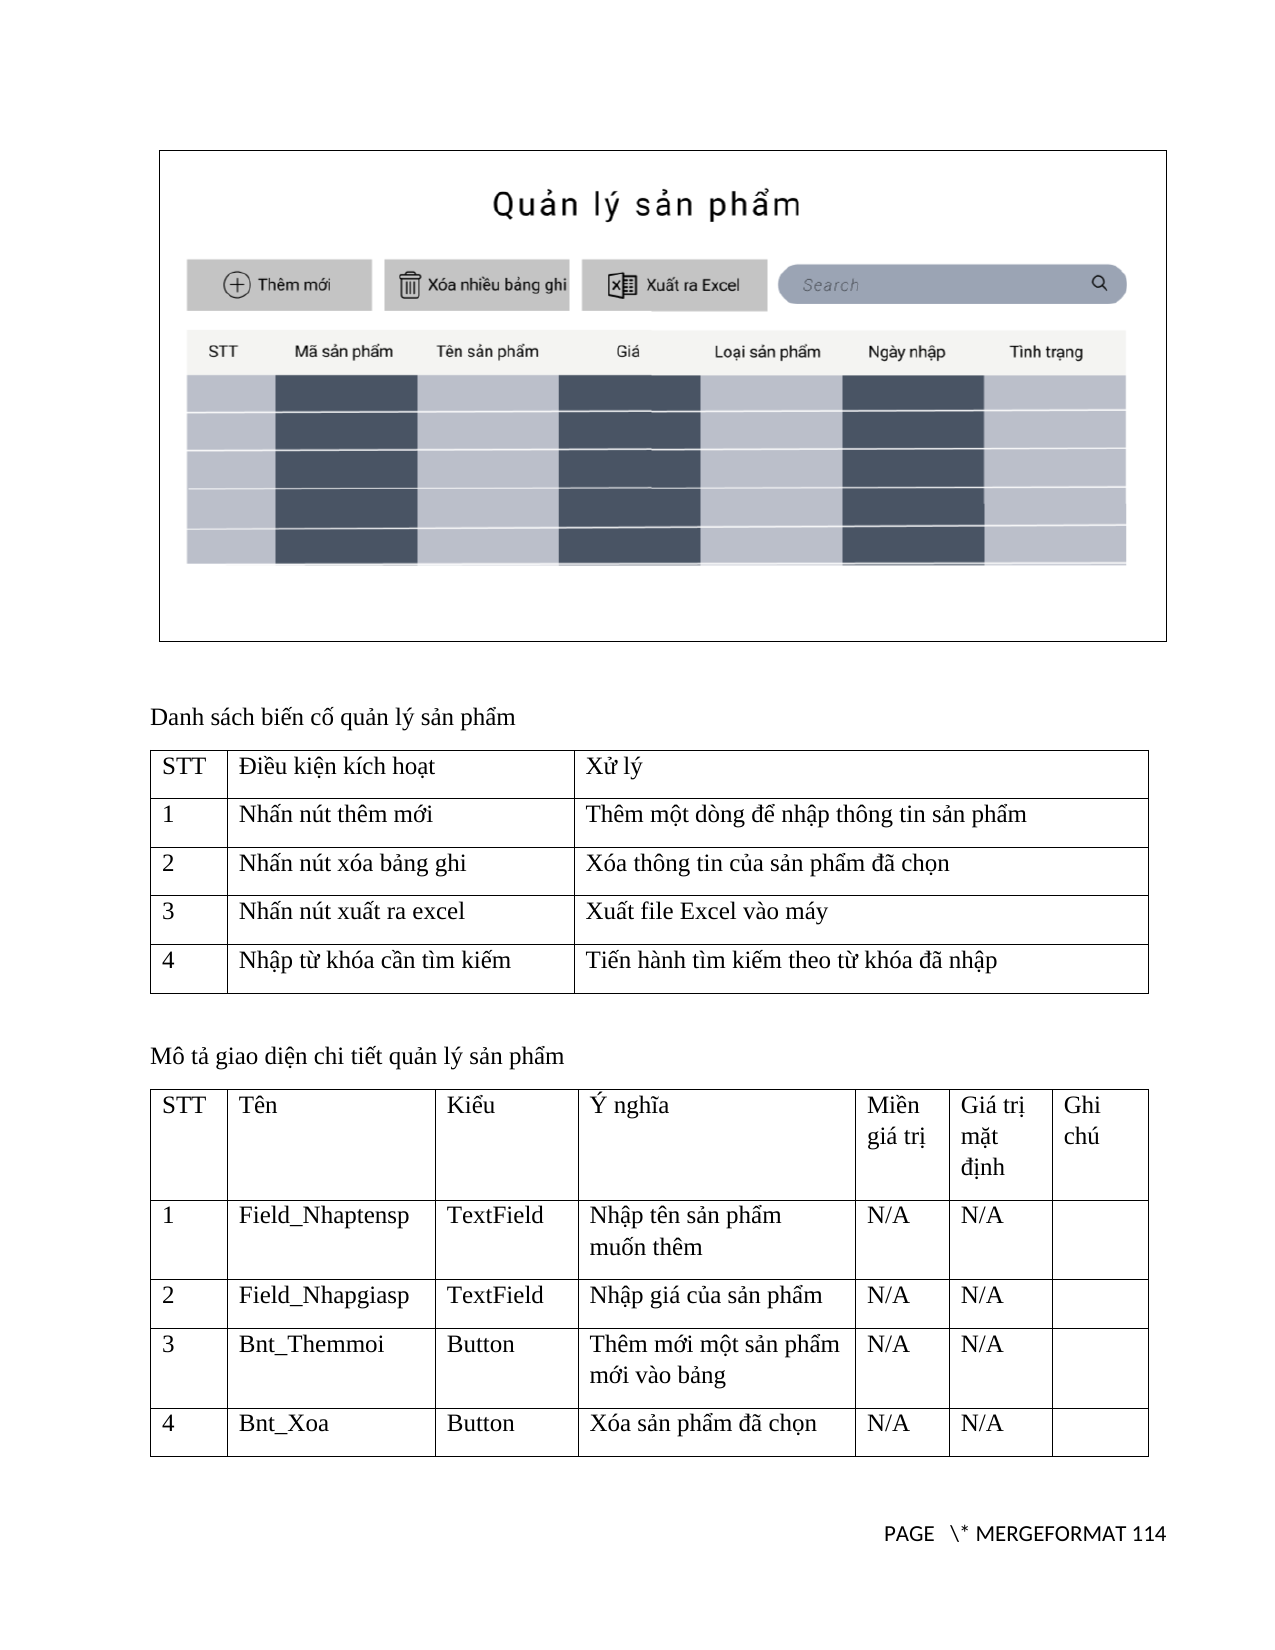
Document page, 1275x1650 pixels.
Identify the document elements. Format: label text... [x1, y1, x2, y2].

table_cell Xóa thông tin của sản phẩm đã chọn [575, 848, 1148, 895]
table_cell Button [436, 1409, 578, 1456]
table_cell Thêm mới một sản phẩm mới vào bảng [579, 1329, 855, 1407]
table_header Tên [228, 1090, 435, 1199]
table_cell [1053, 1201, 1148, 1279]
table_cell N/A [856, 1409, 949, 1456]
table_cell N/A [950, 1329, 1052, 1407]
table_cell Xóa sản phẩm đã chọn [579, 1409, 855, 1456]
table_cell N/A [856, 1280, 949, 1328]
table_cell Nhập từ khóa cần tìm kiếm [228, 945, 574, 992]
table_cell [1053, 1329, 1148, 1407]
table_header Ý nghĩa [579, 1090, 855, 1199]
table_cell Nhấn nút xuất ra excel [228, 896, 574, 944]
table_cell Nhấn nút thêm mới [228, 799, 574, 847]
text Mô tả giao diện chi tiết quản lý sản phẩm [150, 1041, 1167, 1070]
table_header Giá trị mặt định [950, 1090, 1052, 1199]
table_cell N/A [950, 1201, 1052, 1279]
table_cell N/A [950, 1409, 1052, 1456]
table_cell 4 [151, 1409, 227, 1456]
table_cell Tiến hành tìm kiếm theo từ khóa đã nhập [575, 945, 1148, 992]
table_header STT [151, 1090, 227, 1199]
table_cell Nhập giá của sản phẩm [579, 1280, 855, 1328]
table_cell Bnt_Xoa [228, 1409, 435, 1456]
table_cell Xuất file Excel vào máy [575, 896, 1148, 944]
table_cell [1053, 1409, 1148, 1456]
table_cell 2 [151, 848, 227, 895]
table_cell 4 [151, 945, 227, 992]
table_cell 1 [151, 1201, 227, 1279]
table_cell Button [436, 1329, 578, 1407]
table_header Ghi chú [1053, 1090, 1148, 1199]
table_header Xử lý [575, 751, 1148, 798]
table_cell [1053, 1280, 1148, 1328]
table_header STT [151, 751, 227, 798]
table_cell 3 [151, 1329, 227, 1407]
table_cell Nhấn nút xóa bảng ghi [228, 848, 574, 895]
table_cell Thêm một dòng để nhập thông tin sản phẩm [575, 799, 1148, 847]
table_cell Bnt_Themmoi [228, 1329, 435, 1407]
table_header Miền giá trị [856, 1090, 949, 1199]
picture [170, 151, 1146, 612]
table_cell N/A [856, 1329, 949, 1407]
table_header Kiểu [436, 1090, 578, 1199]
table_header [160, 151, 1166, 641]
table_cell 3 [151, 896, 227, 944]
table_cell TextField [436, 1201, 578, 1279]
text Danh sách biến cố quản lý sản phẩm [150, 702, 1167, 731]
table_cell Nhập tên sản phẩm muốn thêm [579, 1201, 855, 1279]
table_cell 1 [151, 799, 227, 847]
table_header Điều kiện kích hoạt [228, 751, 574, 798]
table_cell 2 [151, 1280, 227, 1328]
table_cell Field_Nhapgiasp [228, 1280, 435, 1328]
table_cell N/A [950, 1280, 1052, 1328]
table_cell Field_Nhaptensp [228, 1201, 435, 1279]
table_cell N/A [856, 1201, 949, 1279]
table_cell TextField [436, 1280, 578, 1328]
